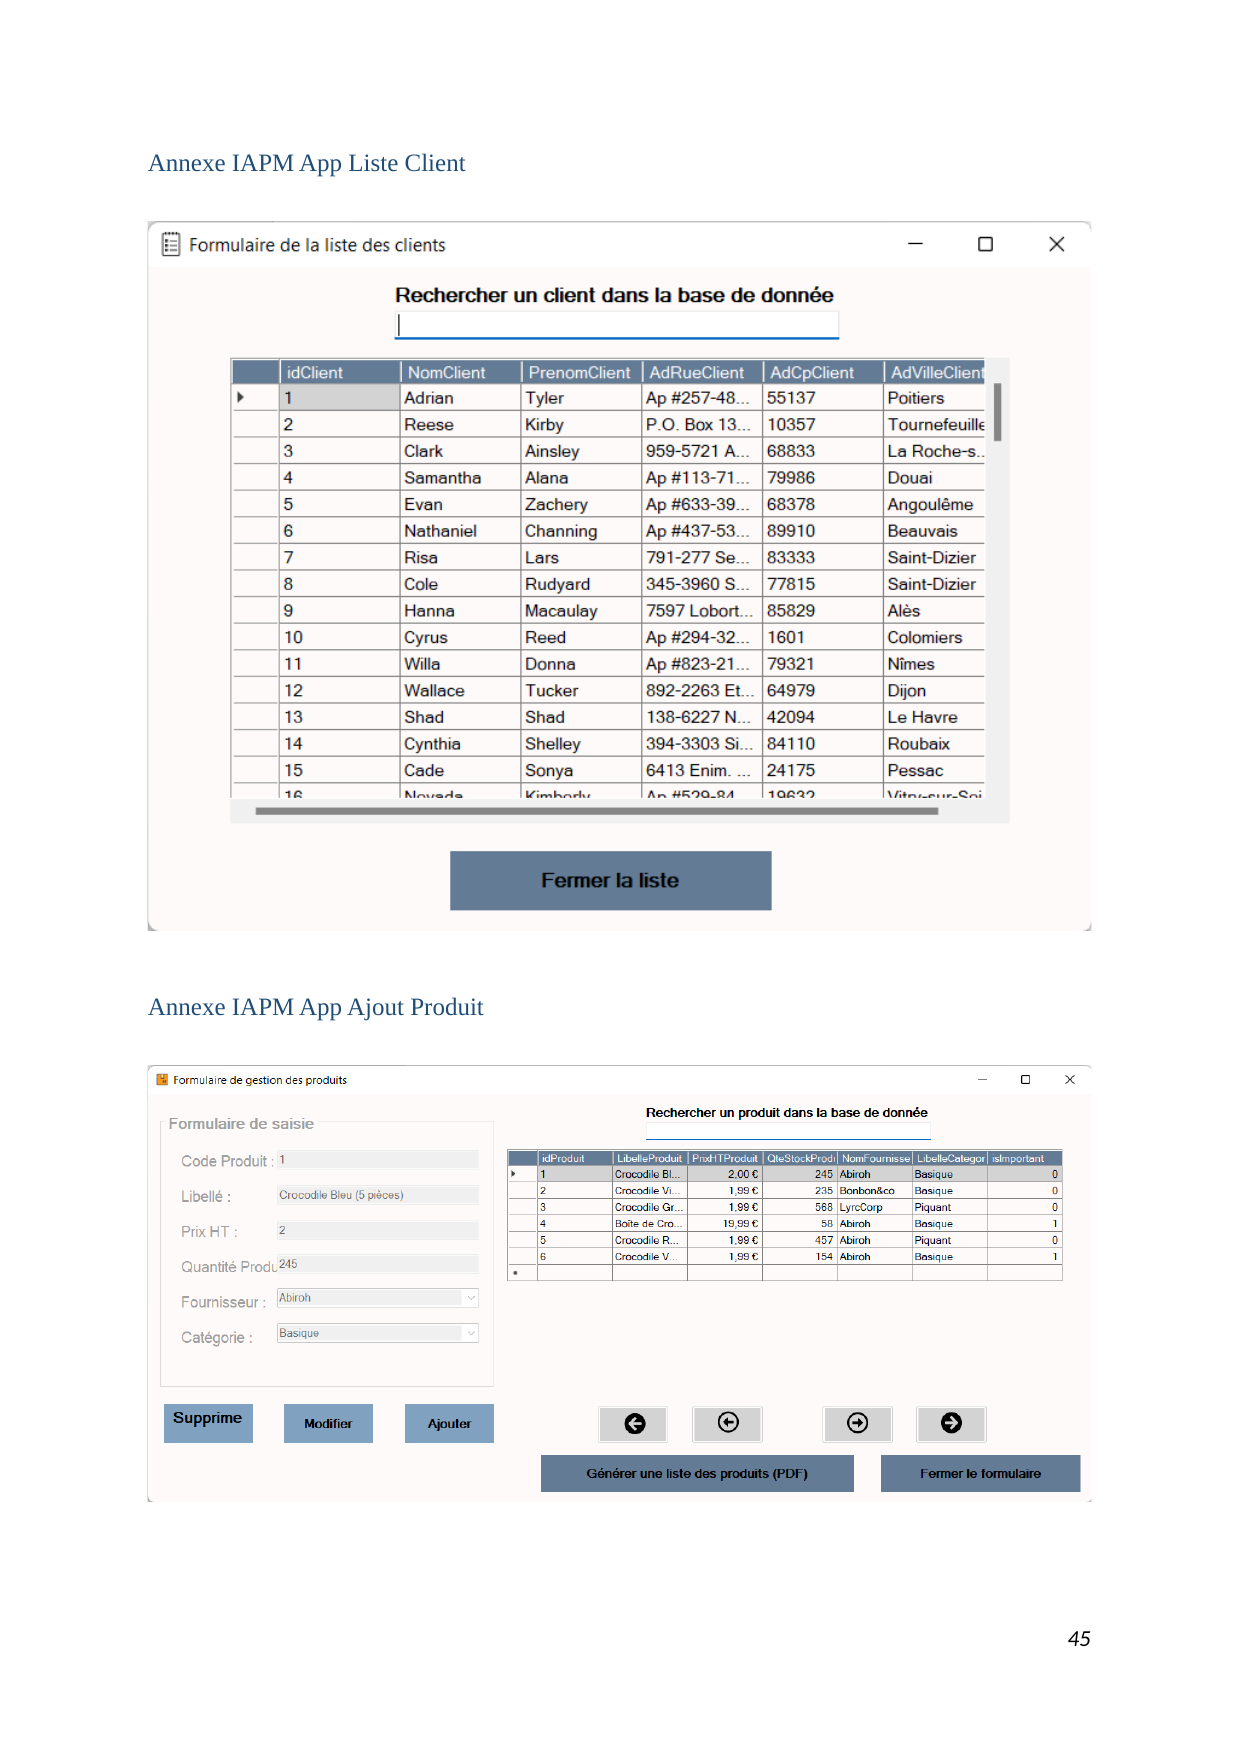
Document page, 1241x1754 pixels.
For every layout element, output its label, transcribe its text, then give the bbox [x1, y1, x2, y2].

picture [147, 221, 1092, 931]
subtitle Annexe IAPM App Liste Client [148, 148, 1093, 176]
picture [147, 1065, 1092, 1502]
subtitle Annexe IAPM App Ajout Produit [148, 992, 1093, 1021]
